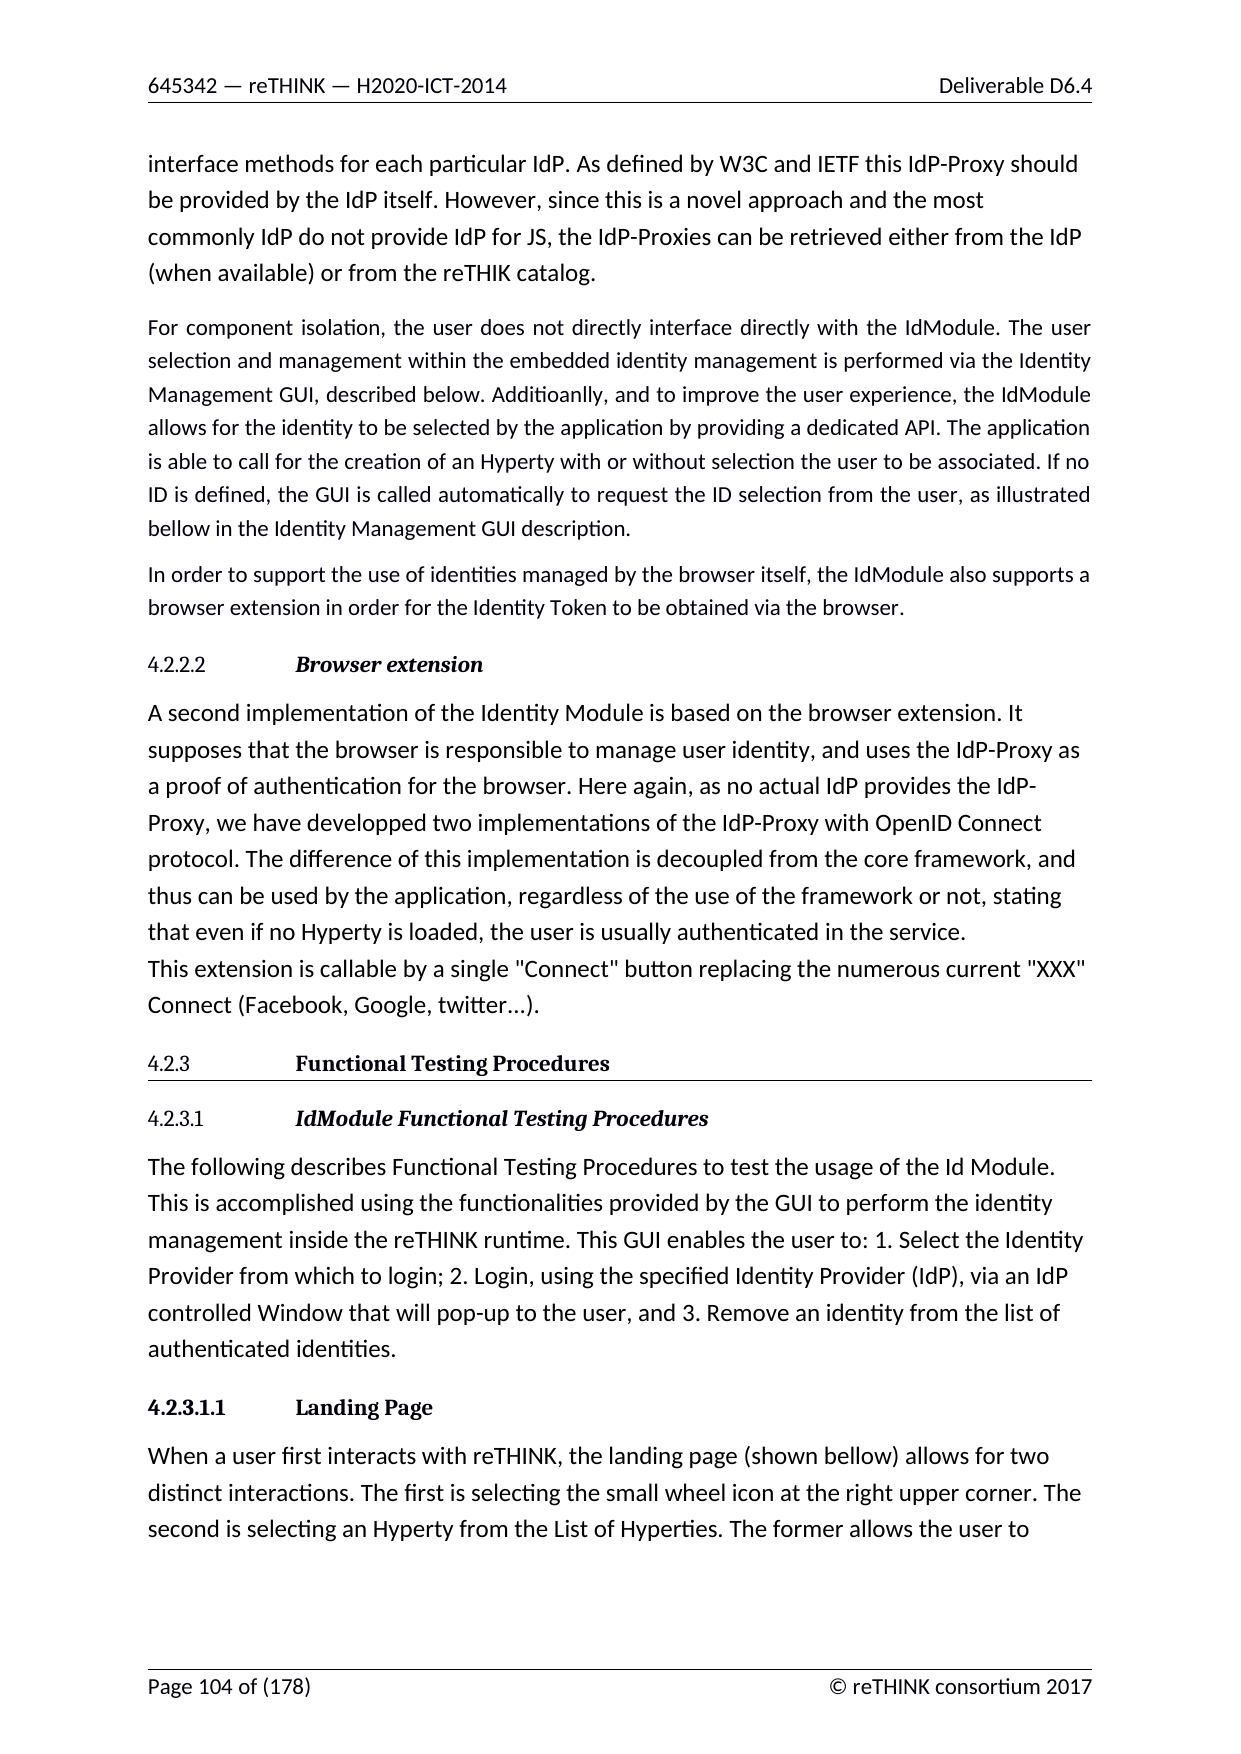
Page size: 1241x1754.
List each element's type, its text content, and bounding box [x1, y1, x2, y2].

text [148, 1440, 1092, 1544]
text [148, 148, 1092, 288]
subtitle Functional Testing Procedures [148, 1051, 1092, 1080]
text A second implementation of the Identity Module is based on the browser extension. It supposes that the browser is responsible to manage user identity, and uses the IdP-Proxy as a proof of authentication for the browser. Here again, as no actual IdP provides the IdP-Proxy, we have developped two implementations of the IdP-Proxy with OpenID Connect protocol. The difference of this implementation is decoupled from the core framework, and thus can be used by the application, regardless of the use of the framework or not, stating that even if no Hyperty is loaded, the user is usually authenticated in the service. This extension is callable by a single "Connect" button replacing the numerous current "XXX" Connect (Facebook, Google, twitter...). [148, 697, 1092, 1020]
text For component isolation, the user does not directly interface directly with the IdModule. The user selection and management within the embedded identity management is performed via the Identity Management GUI, described below. Additioanlly, and to improve the user experience, the IdModule allows for the identity to be selected by the application by providing a dedicated API. The application is able to call for the creation of an Hyperty with or without selection the user to be associated. If no ID is defined, the GUI is called automatically to request the ID selection from the user, as illustrated bellow in the Identity Management GUI description. [148, 313, 1092, 542]
subtitle Landing Page [148, 1395, 1092, 1422]
text The following describes Functional Testing Procedures to test the usage of the Id Module. This is accomplished using the functionalities provided by the GUI to perform the identity management inside the reTHINK runtime. This GUI enables the user to: 1. Select the Identity Provider from which to login; 2. Login, using the specified Identity Provider (IdP), via an IdP controlled Window that will pop-up to the user, and 3. Remove an identity from the list of authenticated identities. [148, 1151, 1092, 1364]
subtitle Browser extension [148, 652, 1092, 678]
text In order to support the use of identities managed by the browser itself, the IdModule also supports a browser extension in order for the Identity Token to be obtained via the browser. [148, 560, 1092, 622]
subtitle IdModule Functional Testing Procedures [148, 1106, 1092, 1132]
